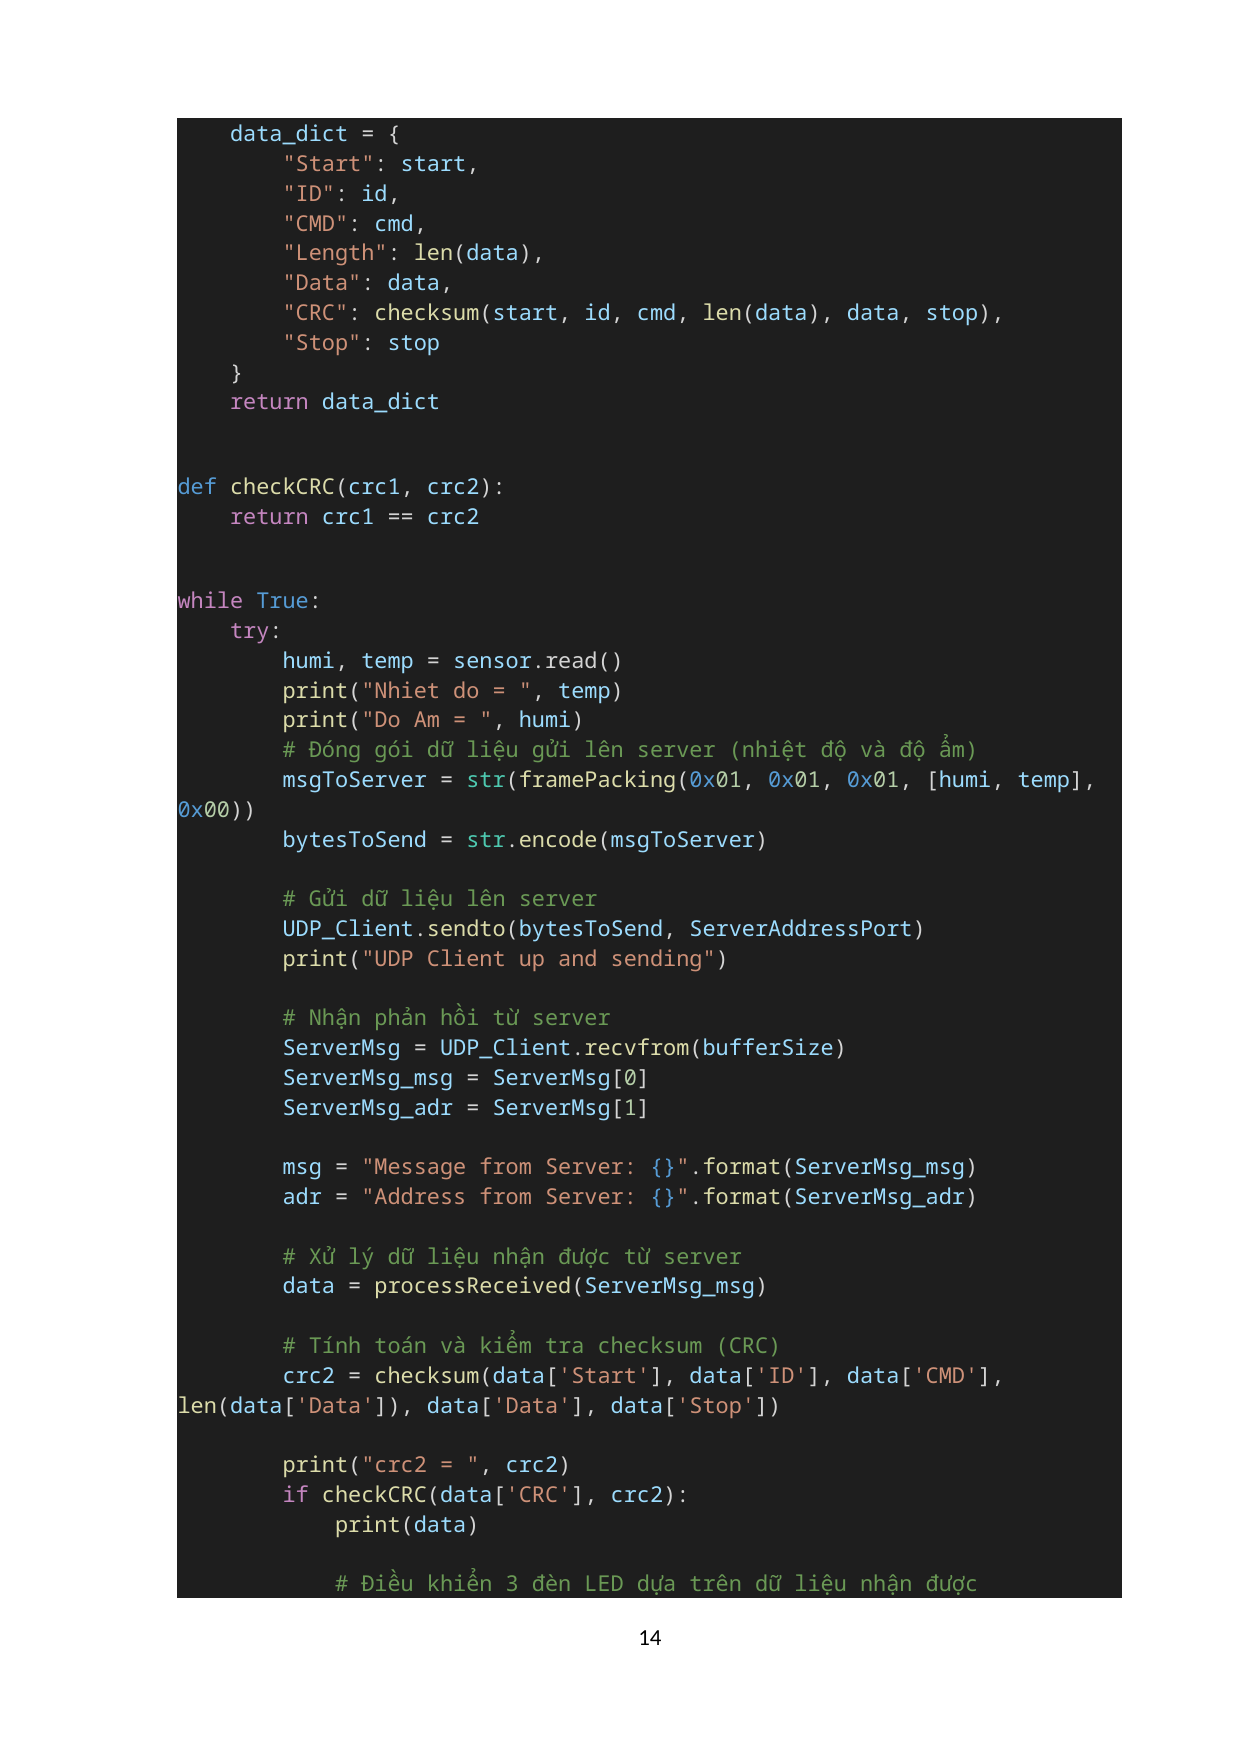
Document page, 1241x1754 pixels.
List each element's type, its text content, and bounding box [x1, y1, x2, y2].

text # Gửi dữ liệu lên server [177, 883, 1122, 913]
text "Length": len(data), [177, 237, 1122, 267]
text "CRC": checksum(start, id, cmd, len(data), data, stop), [177, 297, 1122, 327]
text # Tính toán và kiểm tra checksum (CRC) [177, 1330, 1122, 1360]
text # Đóng gói dữ liệu gửi lên server (nhiệt độ và độ ẩm) [177, 734, 1122, 764]
text print("Do Am = ", humi) [177, 704, 1122, 734]
text # Xử lý dữ liệu nhận được từ server [177, 1241, 1122, 1270]
text ServerMsg = UDP_Client.recvfrom(bufferSize) [177, 1032, 1122, 1062]
text print("Nhiet do = ", temp) [177, 674, 1122, 704]
text crc2 = checksum(data['Start'], data['ID'], data['CMD'], len(data['Data']), data['Data'], data['Stop']) [177, 1360, 1122, 1419]
text humi, temp = sensor.read() [177, 645, 1122, 674]
text ServerMsg_msg = ServerMsg[0] [177, 1062, 1122, 1092]
text print("crc2 = ", crc2) [177, 1449, 1122, 1479]
text "Start": start, [177, 148, 1122, 178]
text UDP_Client.sendto(bytesToSend, ServerAddressPort) [177, 913, 1122, 943]
text print("UDP Client up and sending") [177, 943, 1122, 972]
text data = processReceived(ServerMsg_msg) [177, 1270, 1122, 1300]
text ServerMsg_adr = ServerMsg[1] [177, 1092, 1122, 1121]
text return data_dict [177, 386, 1122, 416]
text def checkCRC(crc1, crc2): [177, 471, 1122, 501]
text "Data": data, [177, 267, 1122, 297]
text # Điều khiển 3 đèn LED dựa trên dữ liệu nhận được [177, 1568, 1122, 1598]
text "CMD": cmd, [177, 207, 1122, 237]
text } [177, 356, 1122, 386]
text data_dict = { [177, 118, 1122, 148]
text "Stop": stop [177, 327, 1122, 356]
text while True: [177, 585, 1122, 615]
text try: [177, 615, 1122, 645]
text # Nhận phản hồi từ server [177, 1002, 1122, 1032]
text "ID": id, [177, 178, 1122, 207]
text return crc1 == crc2 [177, 501, 1122, 530]
text msg = "Message from Server: {}".format(ServerMsg_msg) [177, 1151, 1122, 1181]
text bytesToSend = str.encode(msgToServer) [177, 823, 1122, 853]
text if checkCRC(data['CRC'], crc2): [177, 1479, 1122, 1509]
text print(data) [177, 1509, 1122, 1538]
text msgToServer = str(framePacking(0x01, 0x01, 0x01, [humi, temp], 0x00)) [177, 764, 1122, 823]
text adr = "Address from Server: {}".format(ServerMsg_adr) [177, 1181, 1122, 1211]
